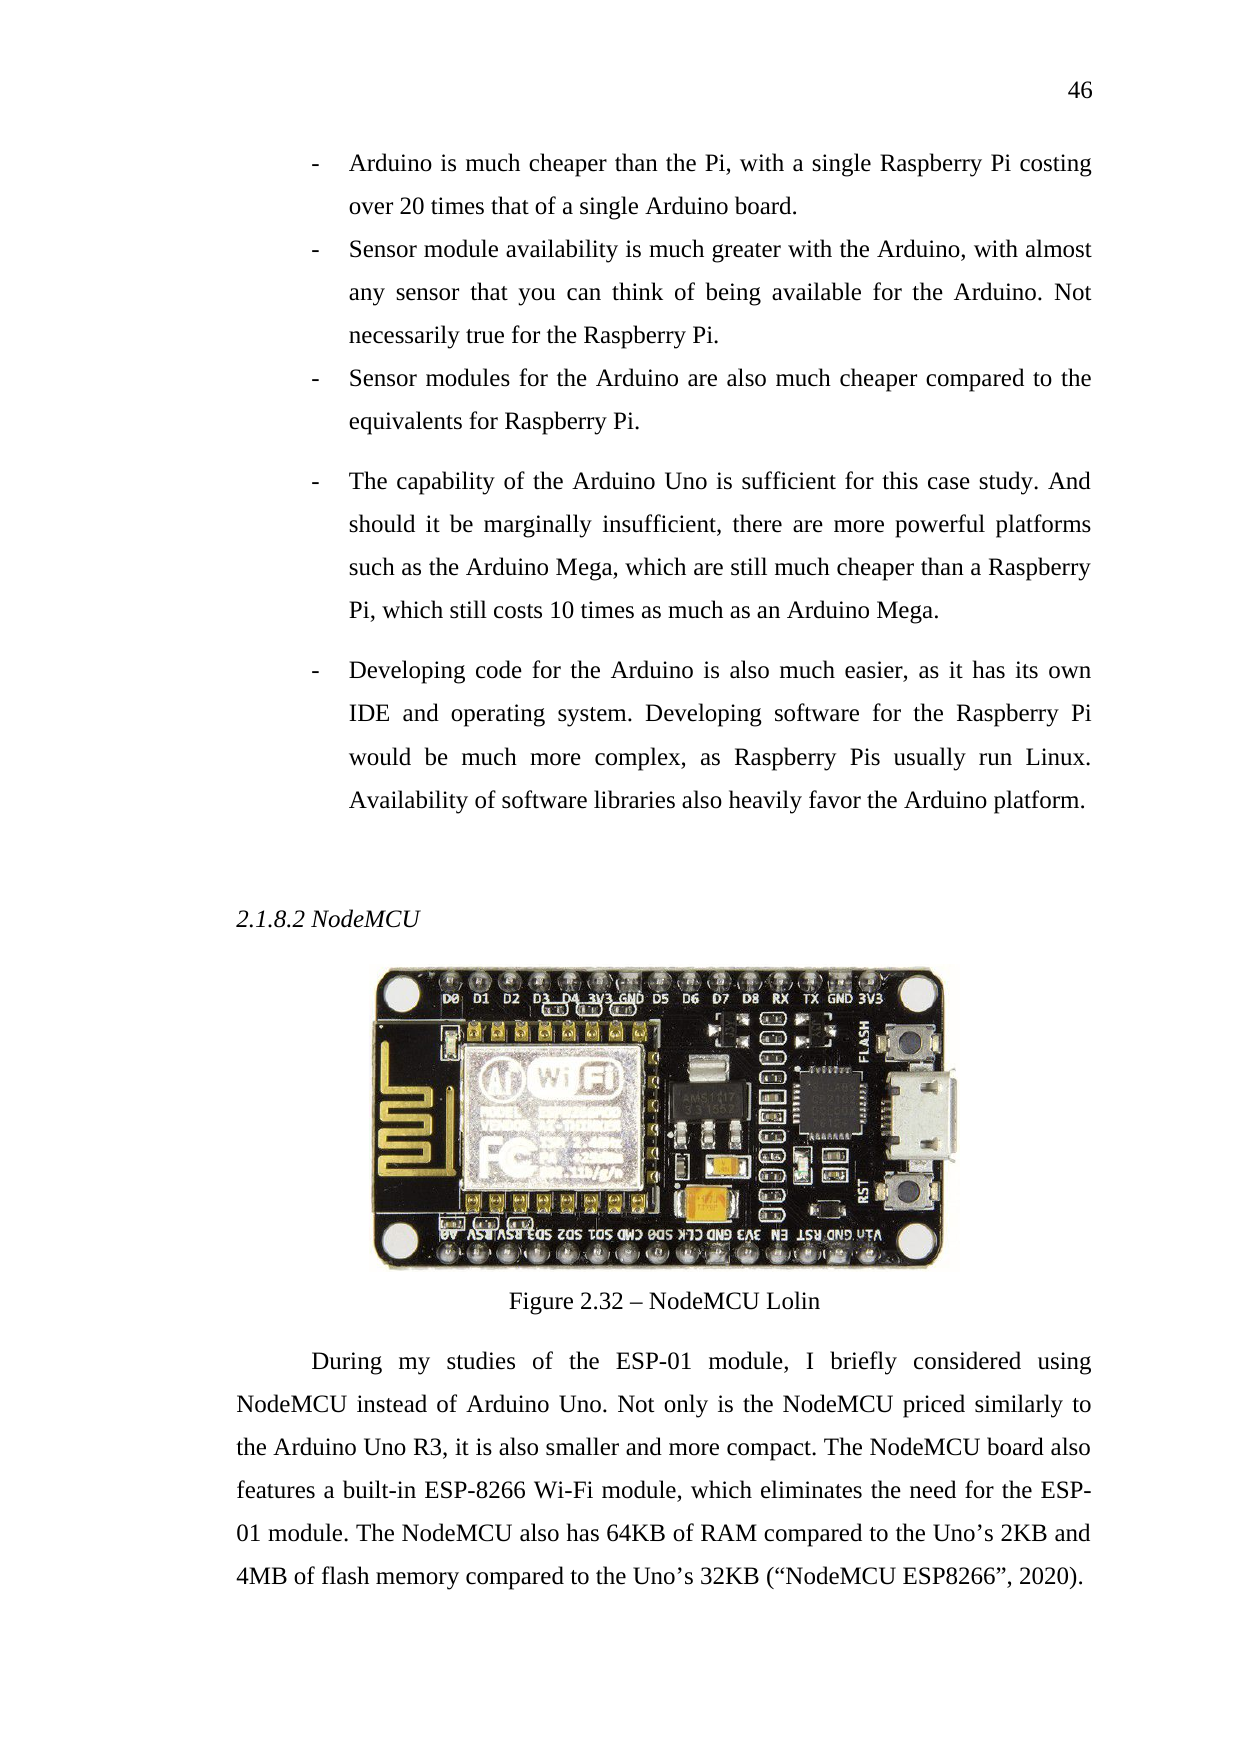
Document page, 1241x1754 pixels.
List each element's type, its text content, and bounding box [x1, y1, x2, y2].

list The capability of the Arduino Uno is sufficient for this case study. And should it be marginally insufficient, there are more powerful platforms such as the Arduino Mega, which are still much cheaper than a Raspberry Pi, which still costs 10 times as much as an Arduino Mega. [311, 466, 1092, 624]
list Sensor module availability is much greater with the Arduino, with almost any sensor that you can think of being available for the Arduino. Not necessarily true for the Raspberry Pi. [311, 234, 1092, 349]
list Developing code for the Arduino is also much easier, as it has its own IDE and operating system. Developing software for the Raspberry Pi would be much more complex, as Raspberry Pis usually run Linux. Availability of software libraries also heavily favor the Arduino platform. [311, 655, 1092, 813]
text During my studies of the ESP-01 module, I briefly considered using NodeMCU instead of Arduino Uno. Not only is the NodeMCU priced similarly to the Arduino Uno R3, it is also smaller and more compact. The NodeMCU board also features a built-in ESP-8266 Wi-Fi module, which eliminates the need for the ESP-01 module. The NodeMCU also has 64KB of RAM compared to the Uno’s 2KB and 4MB of flash memory compared to the Uno’s 32KB (“NodeMCU ESP8266”, 2020). [236, 1346, 1092, 1590]
list Sensor modules for the Arduino are also much cheaper compared to the equivalents for Raspberry Pi. [311, 363, 1092, 435]
subtitle 2.1.8.2 NodeMCU [236, 904, 1092, 933]
list Arduino is much cheaper than the Pi, with a single Raspberry Pi costing over 20 times that of a single Arduino board. [311, 148, 1092, 219]
picture [368, 964, 960, 1272]
